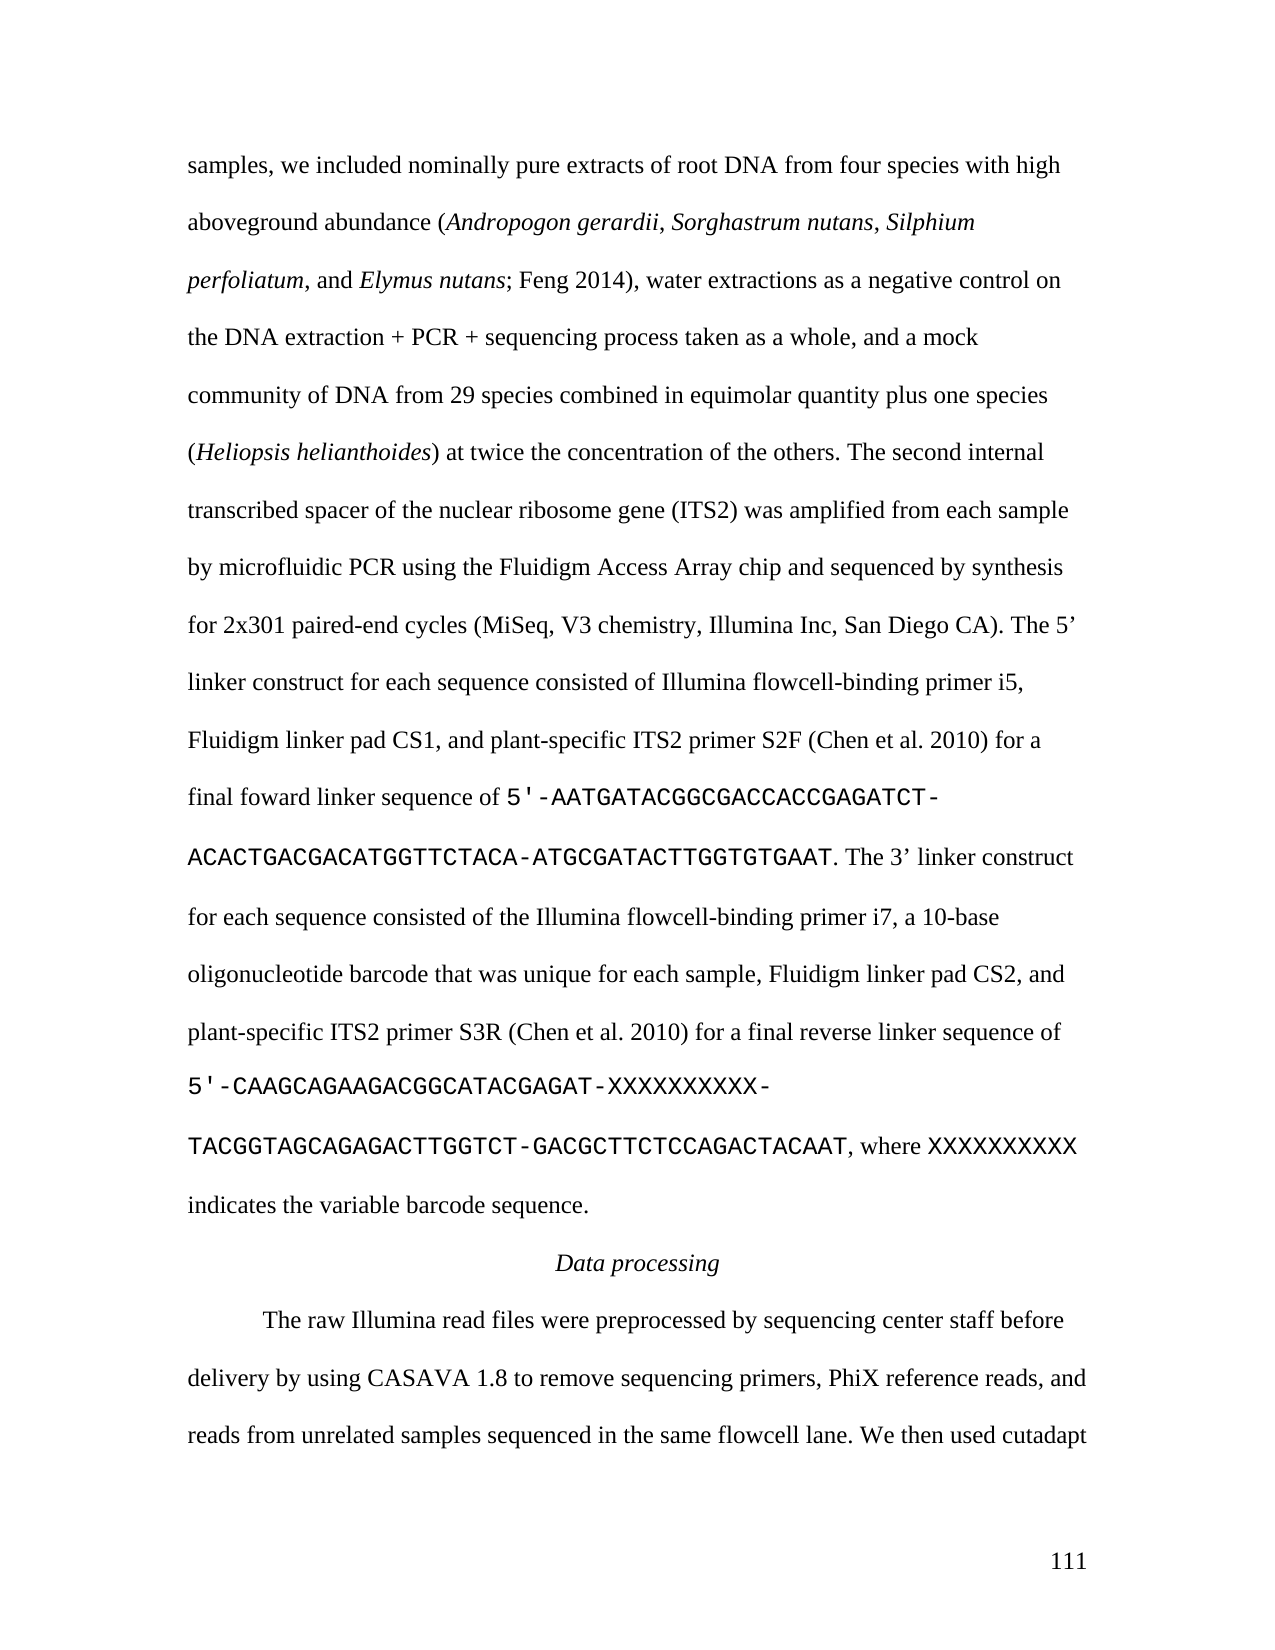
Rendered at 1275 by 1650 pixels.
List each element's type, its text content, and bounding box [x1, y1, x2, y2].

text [187, 1305, 1087, 1449]
subtitle Data processing [187, 1248, 1087, 1277]
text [187, 150, 1087, 1219]
